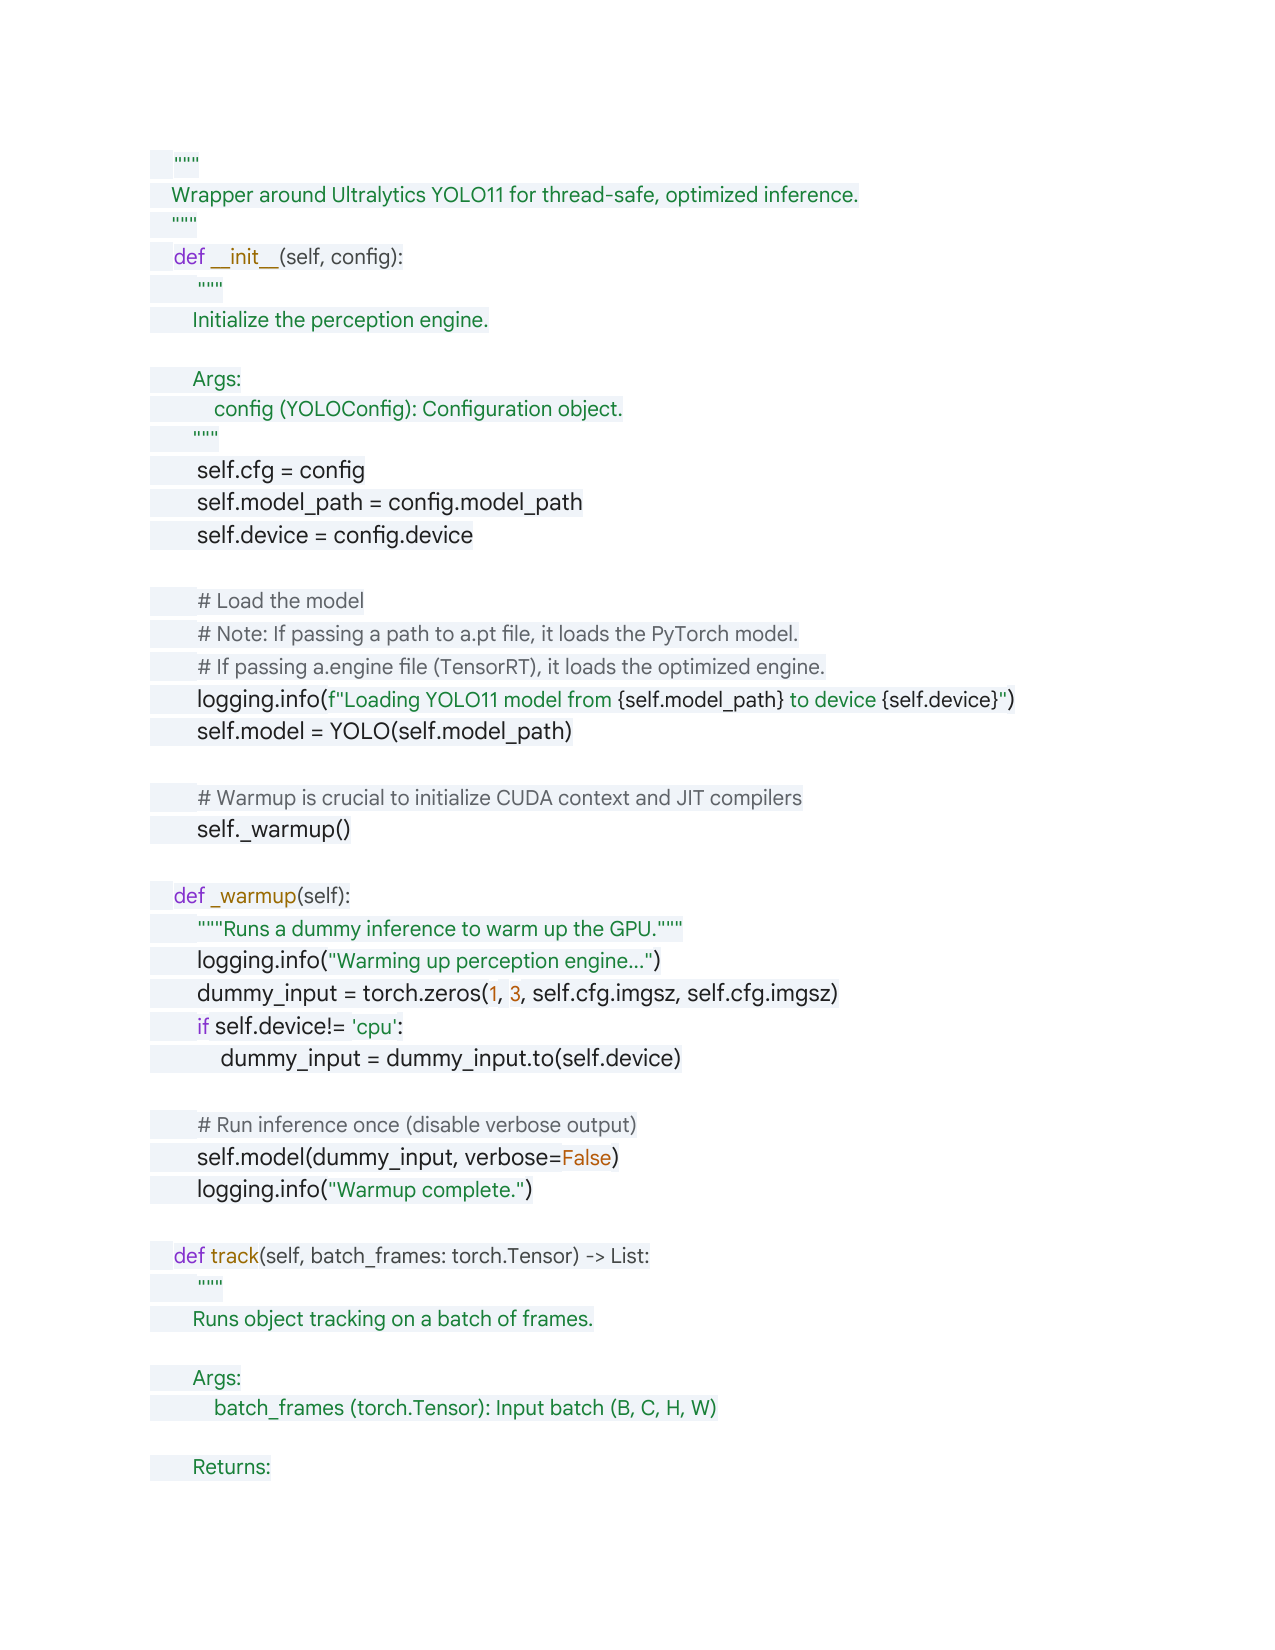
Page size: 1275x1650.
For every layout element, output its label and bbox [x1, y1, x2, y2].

text [150, 150, 1125, 1481]
